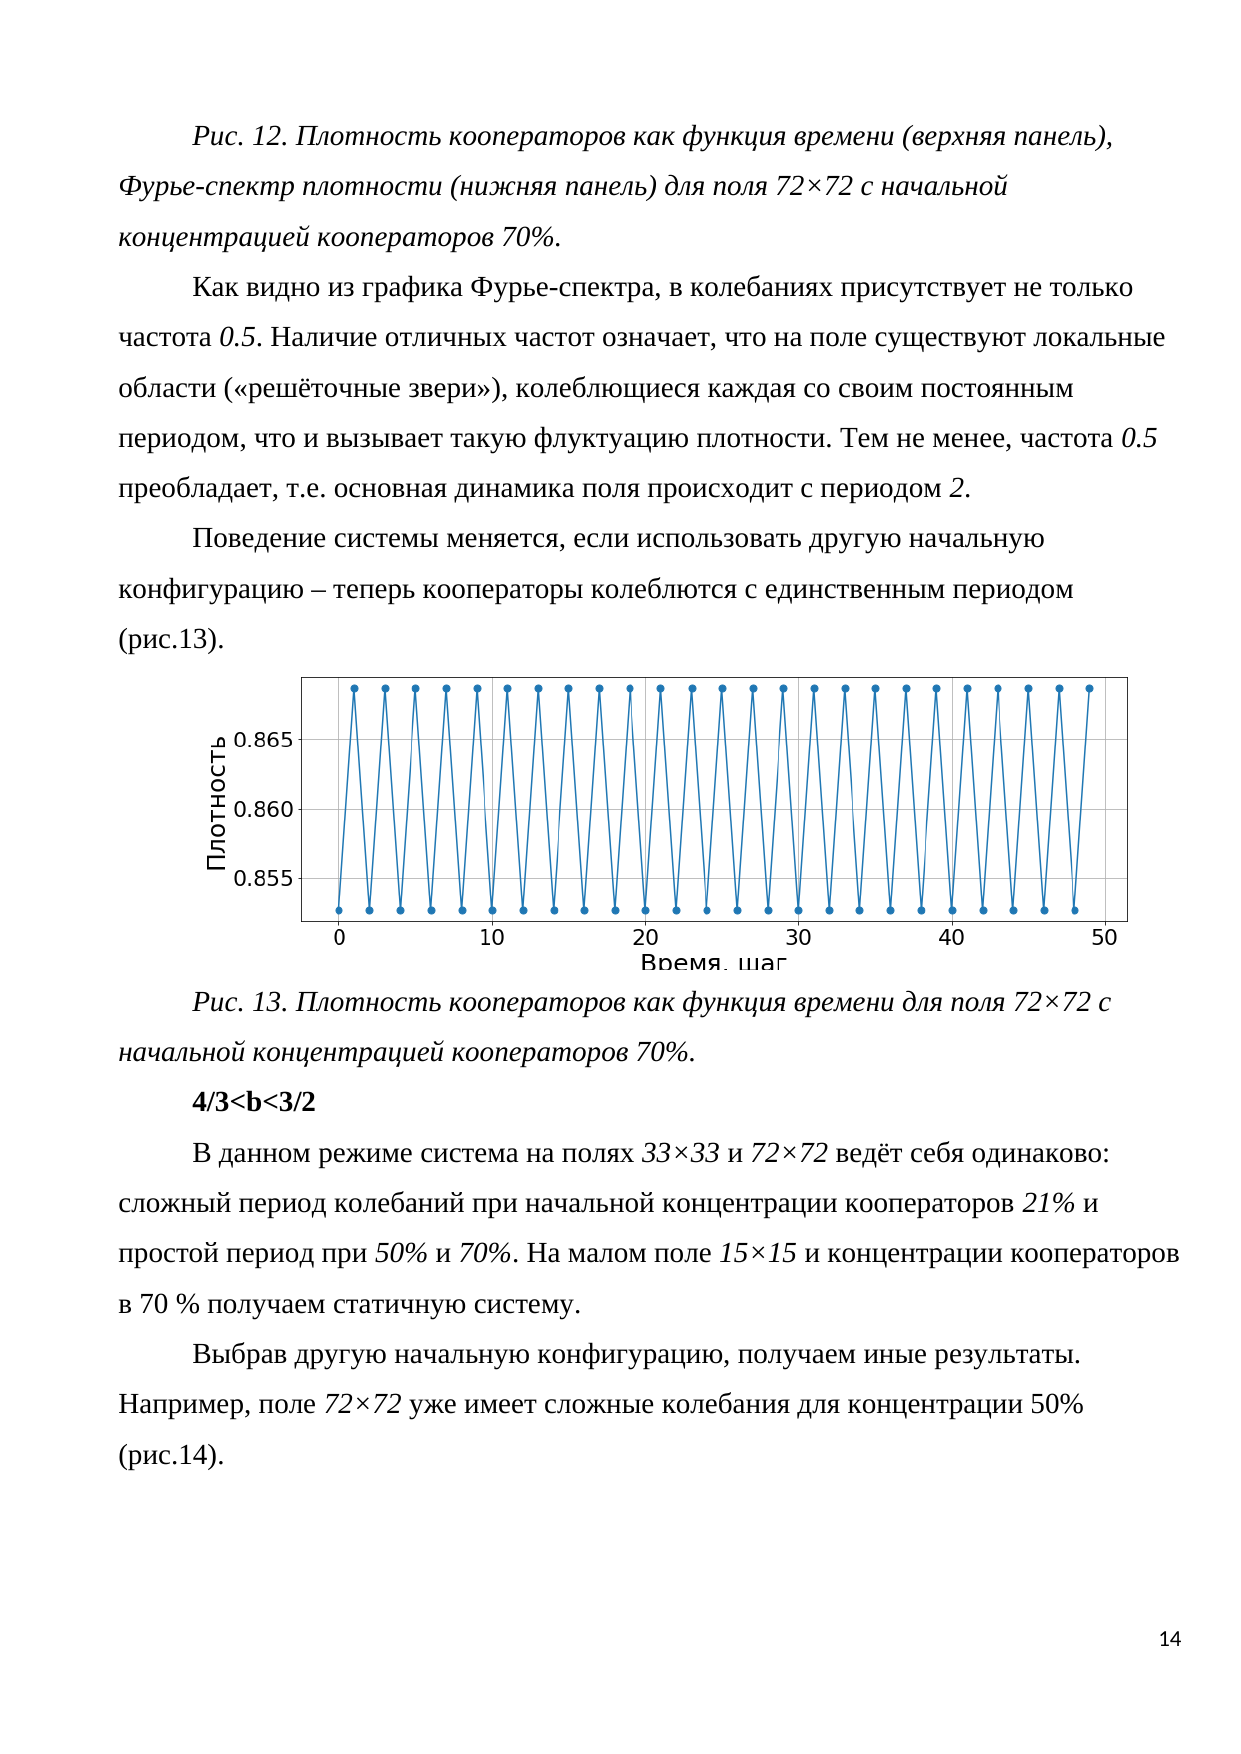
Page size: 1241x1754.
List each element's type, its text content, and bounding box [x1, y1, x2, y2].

text Поведение системы меняется, если использовать другую начальную конфигурацию – теперь кооператоры колеблются с единственным периодом (рис.13). [118, 521, 1181, 655]
text Выбрав другую начальную конфигурацию, получаем иные результаты. Например, поле 72×72 уже имеет сложные колебания для концентрации 50% (рис.14). [118, 1336, 1181, 1470]
text 4/3<b<3/2 [118, 1084, 1181, 1118]
text Как видно из графика Фурье-спектра, в колебаниях присутствует не только частота 0.5. Наличие отличных частот означает, что на поле существуют локальные области («решёточные звери»), колеблющиеся каждая со своим постоянным периодом, что и вызывает такую флуктуацию плотности. Тем не менее, частота 0.5 преобладает, т.е. основная динамика поля происходит с периодом 2. [118, 269, 1181, 504]
text В данном режиме система на полях 33×33 и 72×72 ведёт себя одинаково: сложный период колебаний при начальной концентрации кооператоров 21% и простой период при 50% и 70%. На малом поле 15×15 и концентрации кооператоров в 70 % получаем статичную систему. [118, 1135, 1181, 1319]
text Рис. 12. Плотность кооператоров как функция времени (верхняя панель), Фурье-спектр плотности (нижняя панель) для поля 72×72 с начальной концентрацией кооператоров 70%. [118, 118, 1181, 252]
text Рис. 13. Плотность кооператоров как функция времени для поля 72×72 с начальной концентрацией кооператоров 70%. [118, 984, 1181, 1068]
picture [192, 671, 1146, 970]
